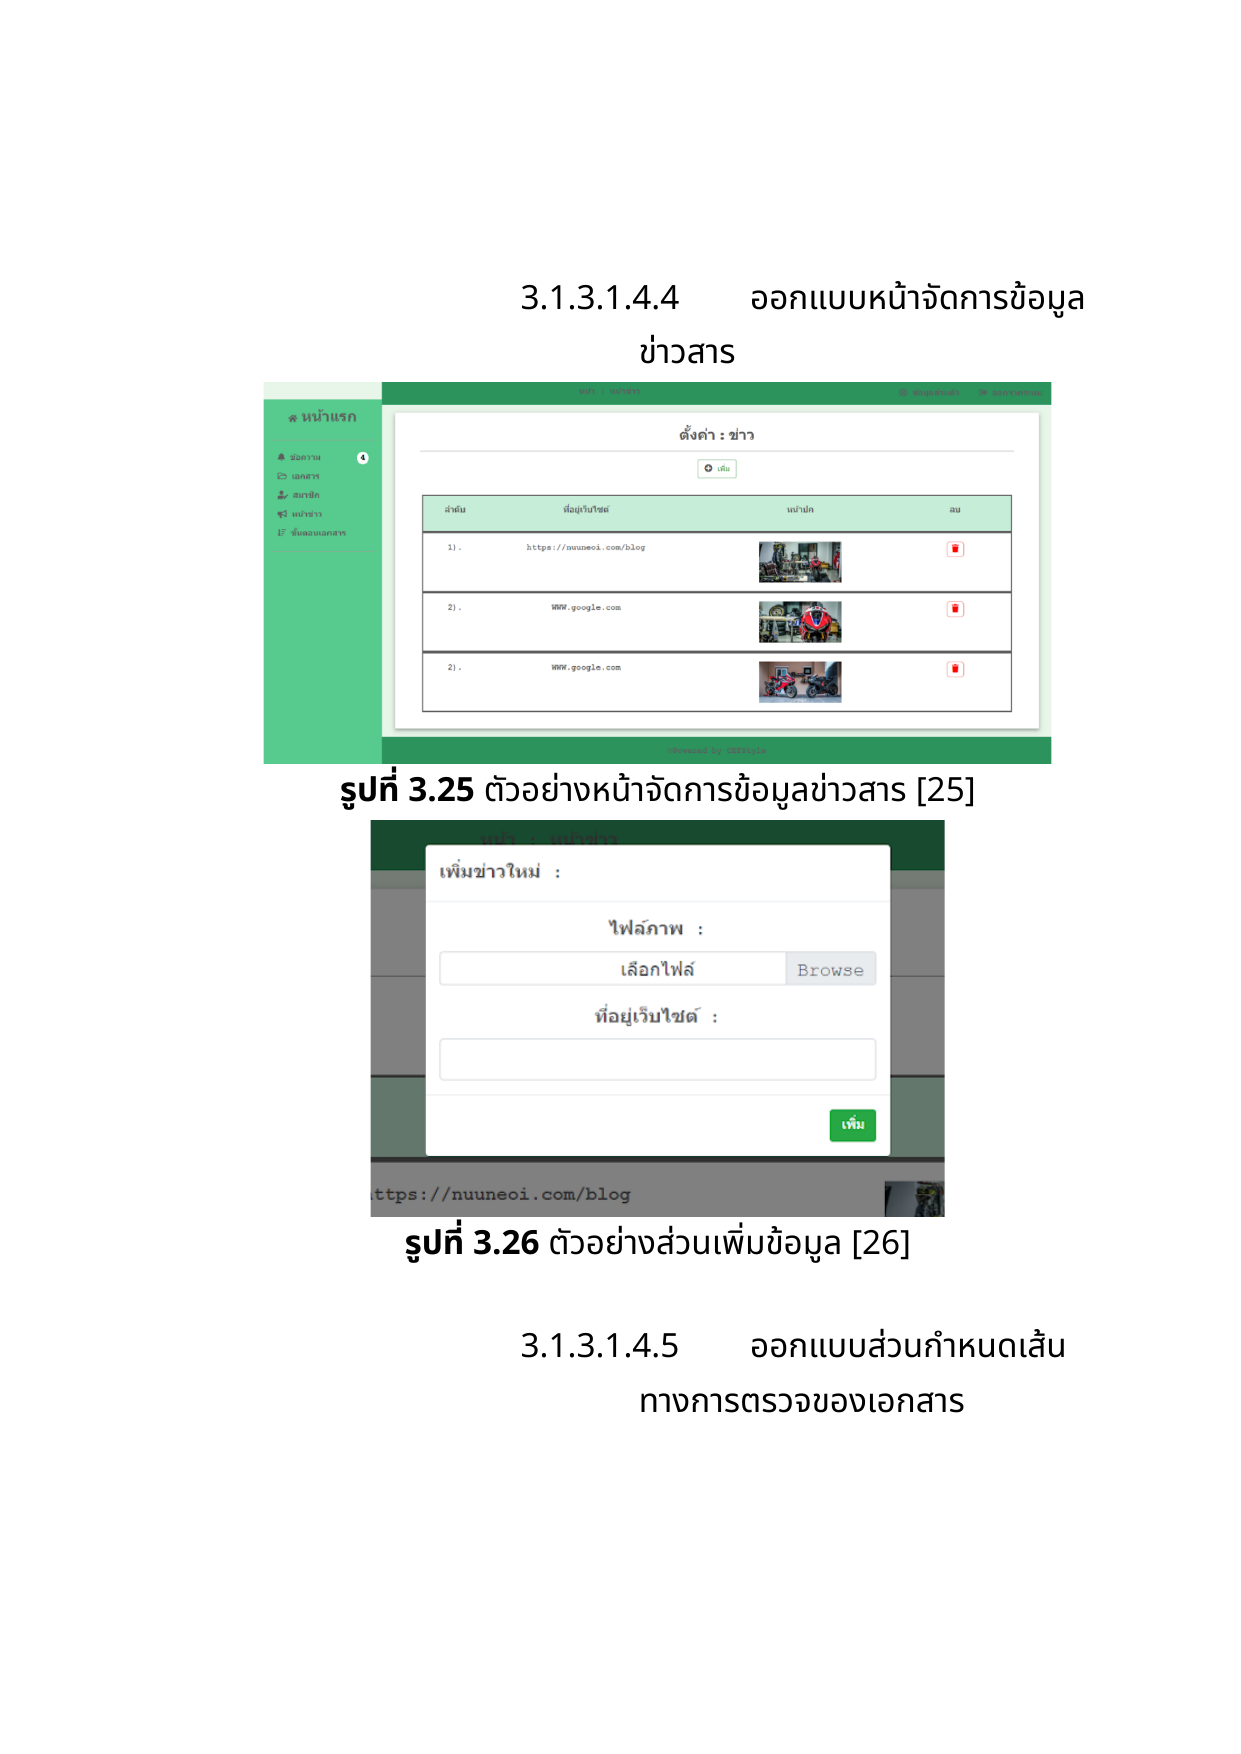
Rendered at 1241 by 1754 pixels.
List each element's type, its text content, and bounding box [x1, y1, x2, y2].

text รูปที่ 3.26 ตัวอย่างส่วนเพิ่มข้อมูล [26] [225, 1219, 1090, 1269]
text รูปที่ 3.25 ตัวอย่างหน้าจัดการข้อมูลข่าวสาร [25] [225, 766, 1090, 817]
list ออกแบบหน้าจัดการข้อมูลข่าวสาร [520, 274, 1090, 379]
list ออกแบบส่วนกำหนดเส้นทางการตรวจของเอกสาร [520, 1322, 1090, 1427]
picture [370, 820, 945, 1217]
picture [263, 382, 1052, 764]
